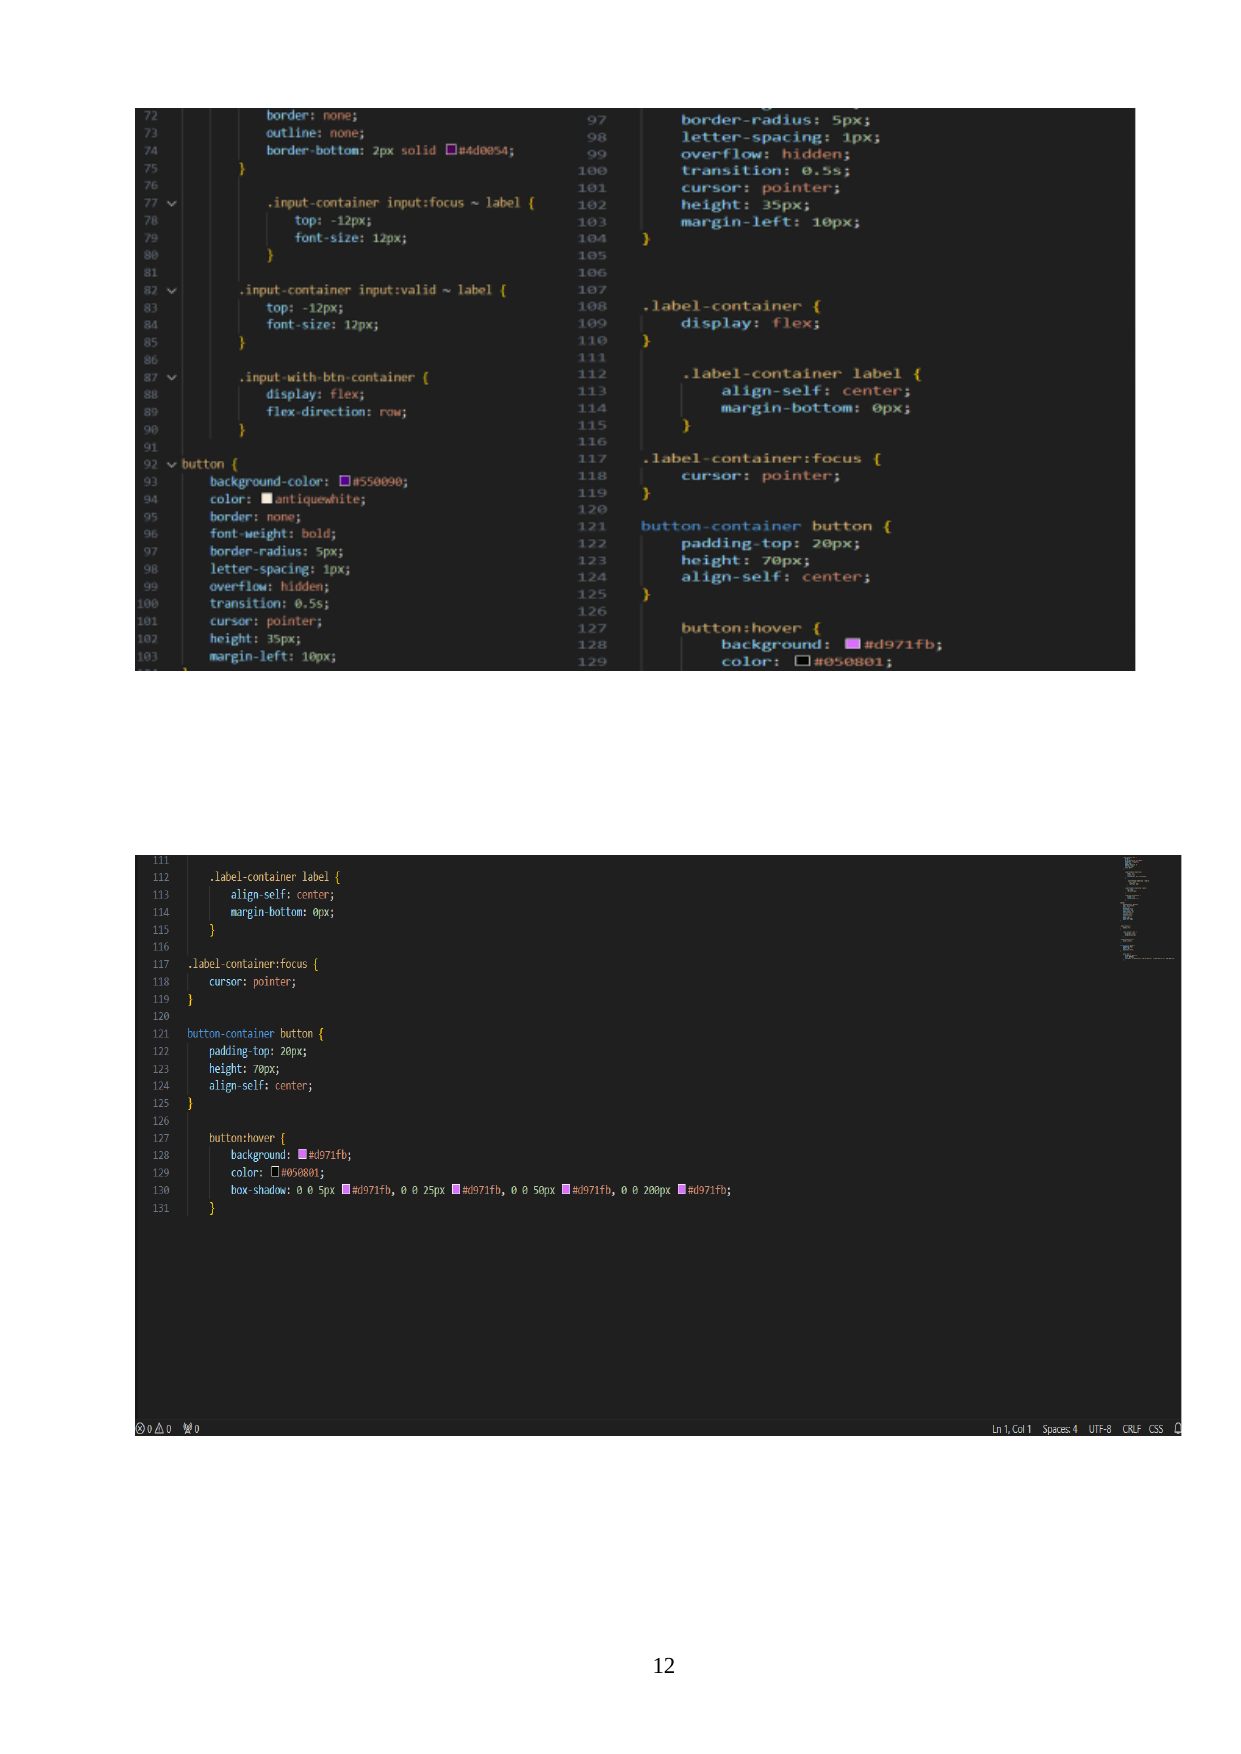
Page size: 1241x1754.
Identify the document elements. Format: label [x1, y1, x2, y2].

picture [135, 108, 1136, 671]
picture [135, 855, 1182, 1436]
